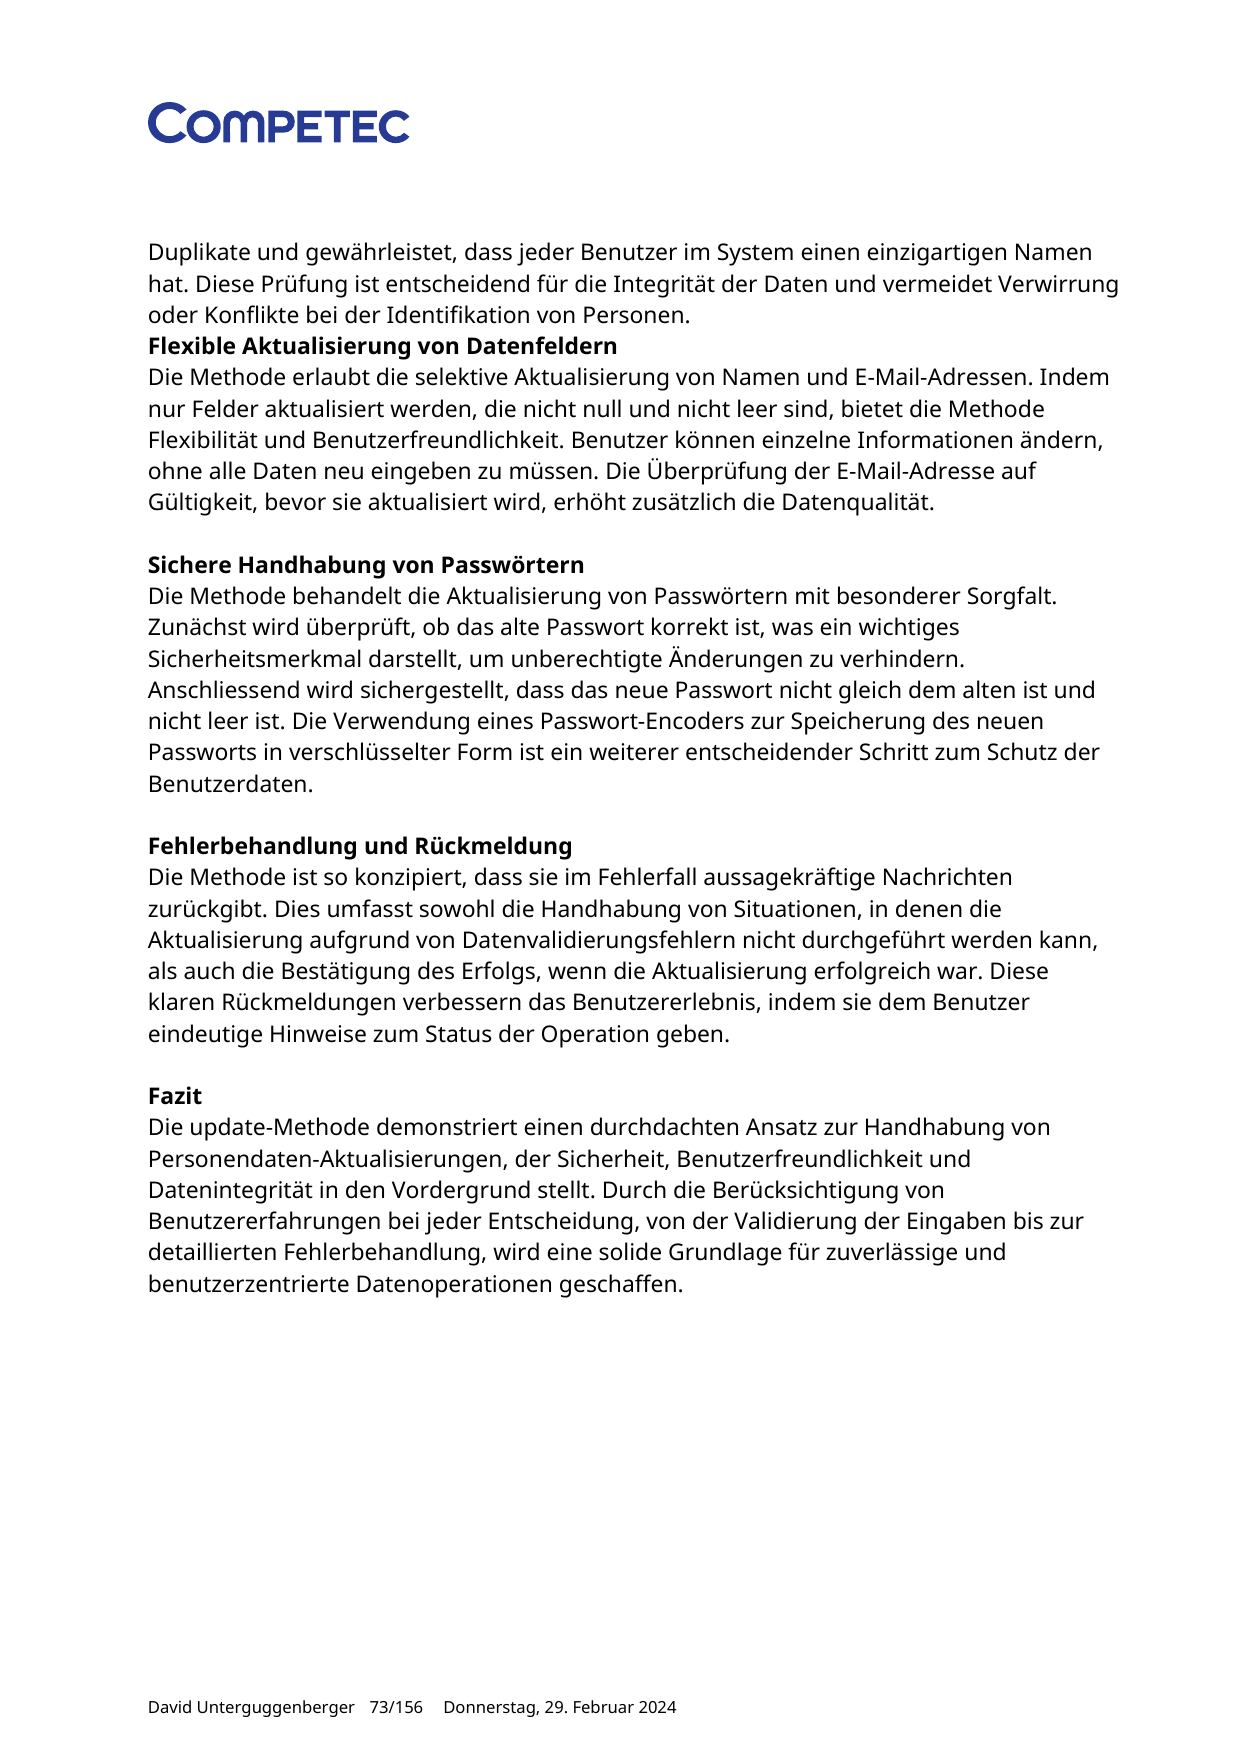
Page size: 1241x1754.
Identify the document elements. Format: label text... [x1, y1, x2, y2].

text Die Methode ist so konzipiert, dass sie im Fehlerfall aussagekräftige Nachrichten zurückgibt. Dies umfasst sowohl die Handhabung von Situationen, in denen die Aktualisierung aufgrund von Datenvalidierungsfehlern nicht durchgeführt werden kann, als auch die Bestätigung des Erfolgs, wenn die Aktualisierung erfolgreich war. Diese klaren Rückmeldungen verbessern das Benutzererlebnis, indem sie dem Benutzer eindeutige Hinweise zum Status der Operation geben. [148, 861, 1122, 1049]
text Sichere Handhabung von Passwörtern [148, 549, 1122, 580]
text Flexible Aktualisierung von Datenfeldern [148, 330, 1122, 361]
text Die Methode erlaubt die selektive Aktualisierung von Namen und E-Mail-Adressen. Indem nur Felder aktualisiert werden, die nicht null und nicht leer sind, bietet die Methode Flexibilität und Benutzerfreundlichkeit. Benutzer können einzelne Informationen ändern, ohne alle Daten neu eingeben zu müssen. Die Überprüfung der E-Mail-Adresse auf Gültigkeit, bevor sie aktualisiert wird, erhöht zusätzlich die Datenqualität. [148, 361, 1122, 517]
text Die update-Methode demonstriert einen durchdachten Ansatz zur Handhabung von Personendaten-Aktualisierungen, der Sicherheit, Benutzerfreundlichkeit und Datenintegrität in den Vordergrund stellt. Durch die Berücksichtigung von Benutzererfahrungen bei jeder Entscheidung, von der Validierung der Eingaben bis zur detaillierten Fehlerbehandlung, wird eine solide Grundlage für zuverlässige und benutzerzentrierte Datenoperationen geschaffen. [148, 1111, 1122, 1299]
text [148, 236, 1122, 330]
text Fehlerbehandlung und Rückmeldung [148, 830, 1122, 861]
text Die Methode behandelt die Aktualisierung von Passwörtern mit besonderer Sorgfalt. Zunächst wird überprüft, ob das alte Passwort korrekt ist, was ein wichtiges Sicherheitsmerkmal darstellt, um unberechtigte Änderungen zu verhindern. Anschliessend wird sichergestellt, dass das neue Passwort nicht gleich dem alten ist und nicht leer ist. Die Verwendung eines Passwort-Encoders zur Speicherung des neuen Passworts in verschlüsselter Form ist ein weiterer entscheidender Schritt zum Schutz der Benutzerdaten. [148, 580, 1122, 799]
text Fazit [148, 1080, 1122, 1111]
